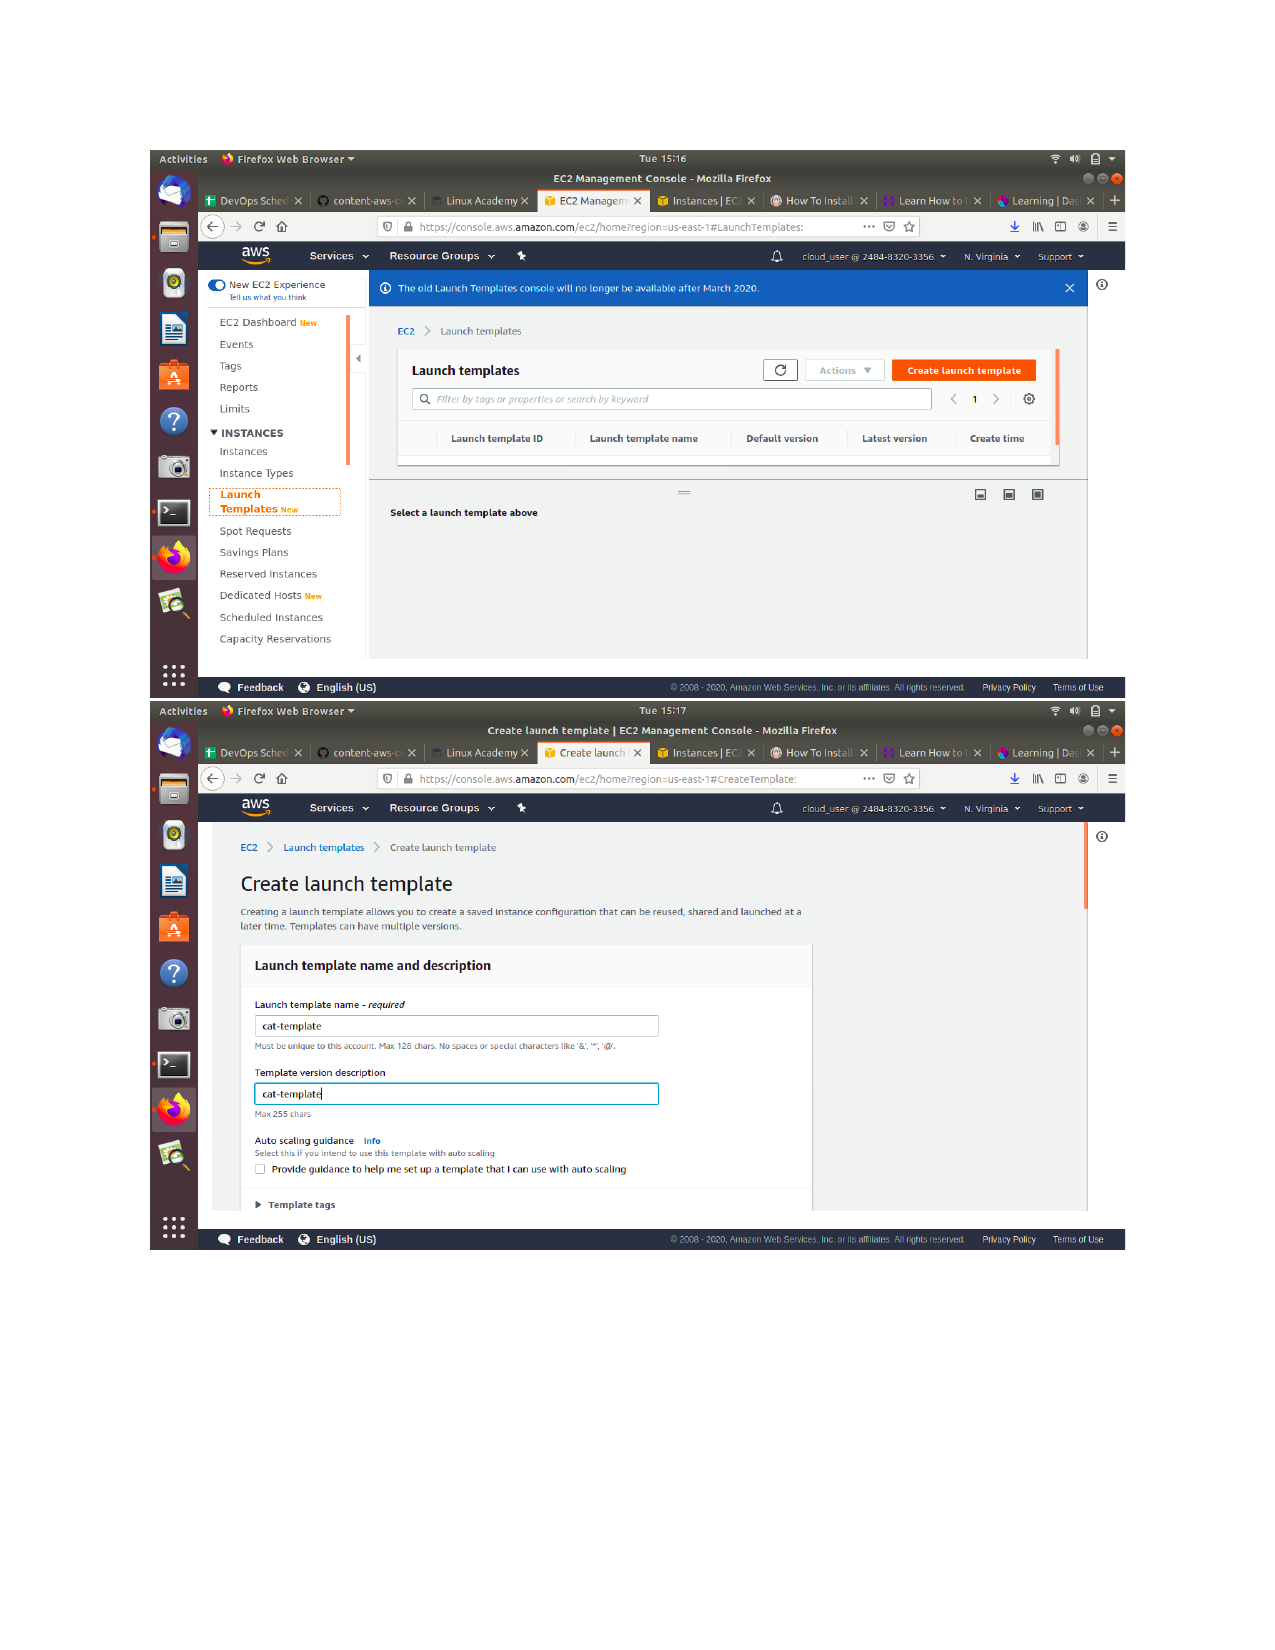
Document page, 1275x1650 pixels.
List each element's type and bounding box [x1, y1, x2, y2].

picture [150, 701, 1125, 1250]
picture [150, 150, 1125, 698]
